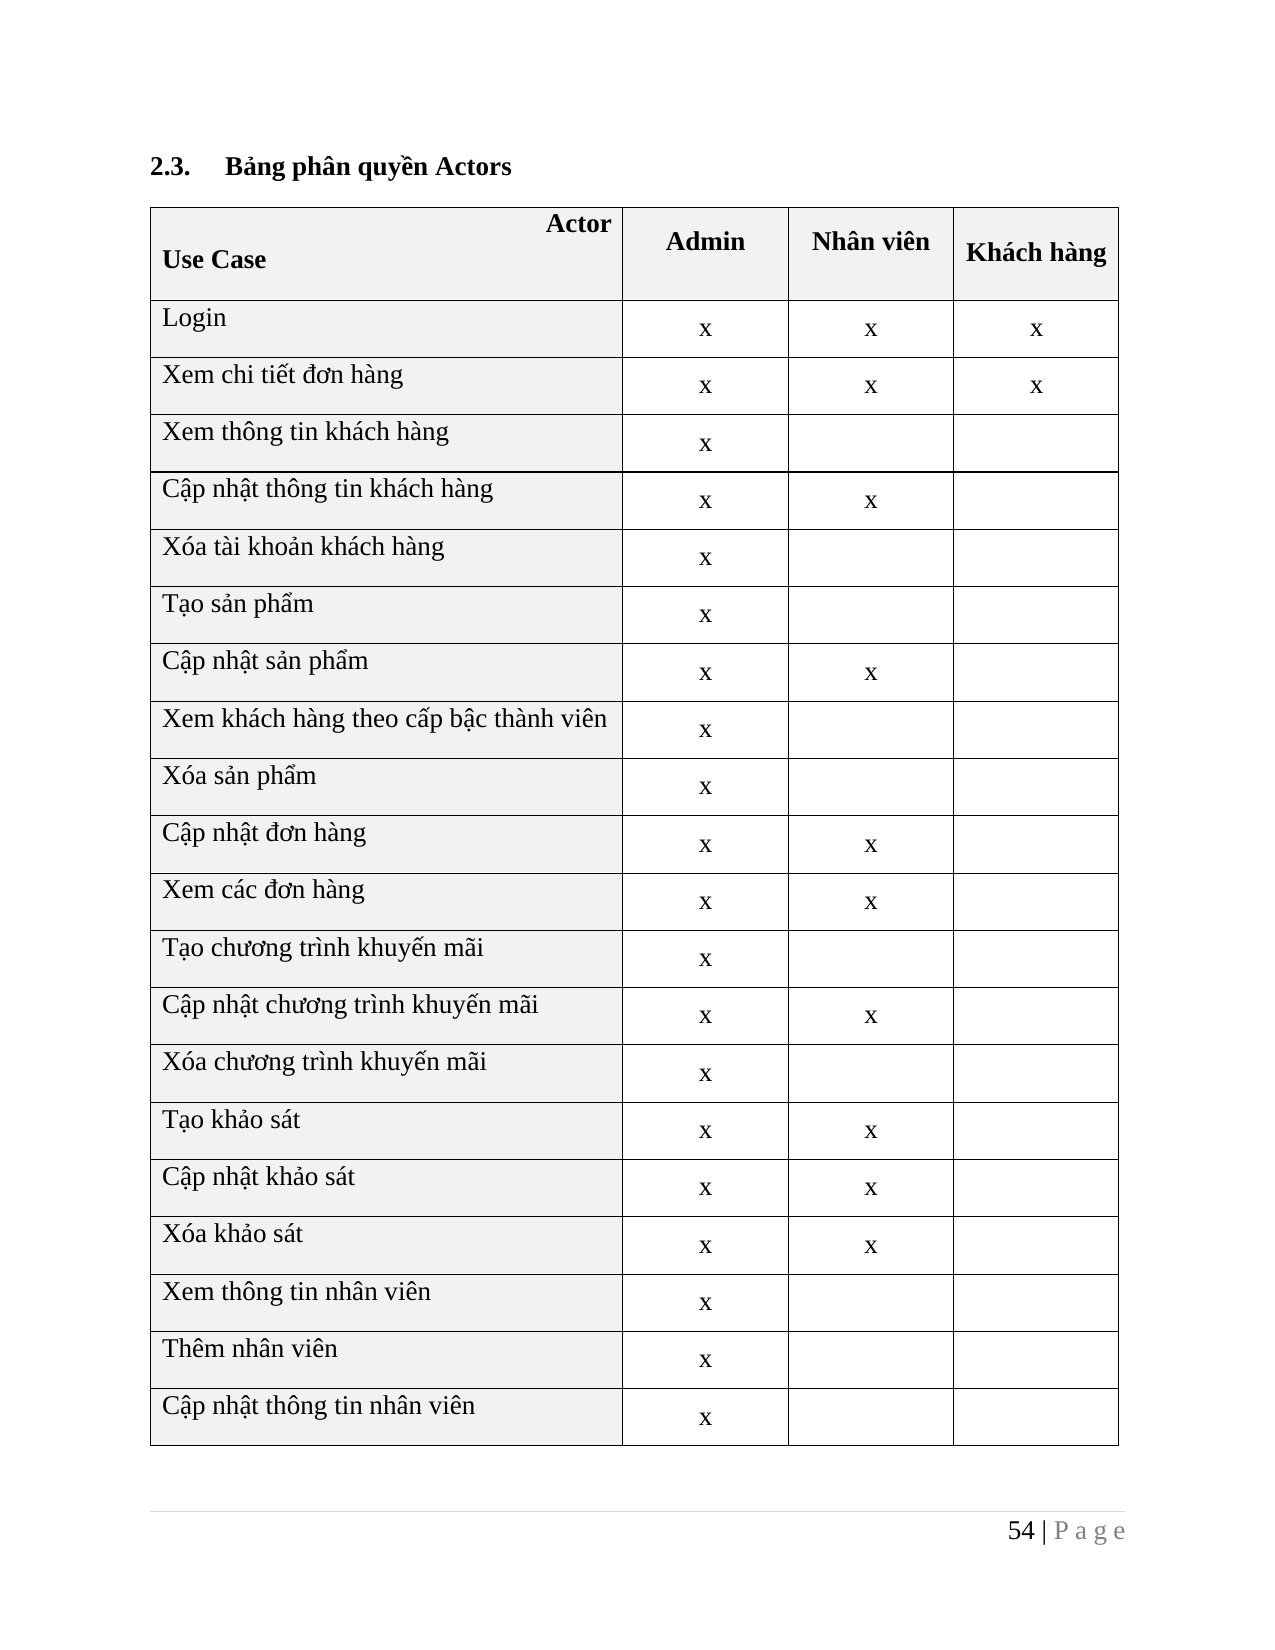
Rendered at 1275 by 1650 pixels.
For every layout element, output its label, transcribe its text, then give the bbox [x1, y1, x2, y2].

table_cell [954, 1103, 1118, 1159]
table_cell [789, 1275, 953, 1331]
table_cell [954, 759, 1118, 815]
table_cell Thêm nhân viên [151, 1332, 622, 1388]
table_cell Xem khách hàng theo cấp bậc thành viên [151, 702, 622, 758]
table_cell [954, 1160, 1118, 1216]
table_cell [954, 1332, 1118, 1388]
table_cell [954, 1389, 1118, 1445]
table_cell x [623, 473, 788, 529]
table_cell Xóa tài khoản khách hàng [151, 530, 622, 586]
table_cell Xem thông tin khách hàng [151, 415, 622, 471]
table_cell [954, 816, 1118, 872]
table_cell x [789, 816, 953, 872]
list Bảng phân quyền Actors [150, 150, 1125, 181]
table_cell x [789, 1103, 953, 1159]
table_header Khách hàng [954, 208, 1118, 299]
table_cell [954, 931, 1118, 987]
table_cell x [623, 415, 788, 471]
table_cell Cập nhật sản phẩm [151, 644, 622, 701]
table_cell x [623, 1332, 788, 1388]
table_cell Cập nhật thông tin nhân viên [151, 1389, 622, 1445]
table_cell x [623, 759, 788, 815]
table_cell [954, 415, 1118, 471]
table_cell x [623, 1103, 788, 1159]
table_cell [789, 1332, 953, 1388]
table_cell x [623, 587, 788, 643]
table_cell x [623, 1160, 788, 1216]
table_cell x [623, 301, 788, 357]
table_cell Tạo chương trình khuyến mãi [151, 931, 622, 987]
table_cell Cập nhật thông tin khách hàng [151, 473, 622, 529]
table_cell x [789, 301, 953, 357]
table_header Admin [623, 208, 788, 299]
table_cell [954, 530, 1118, 586]
table_cell x [623, 644, 788, 701]
table_cell x [623, 530, 788, 586]
table_cell x [789, 874, 953, 930]
table_cell x [623, 816, 788, 872]
table_cell [954, 702, 1118, 758]
table_cell x [623, 988, 788, 1044]
table_cell Tạo sản phẩm [151, 587, 622, 643]
table_cell x [623, 931, 788, 987]
table_cell Cập nhật khảo sát [151, 1160, 622, 1216]
table_cell [954, 988, 1118, 1044]
table_cell [954, 1275, 1118, 1331]
table_cell [954, 874, 1118, 930]
table_cell x [623, 1389, 788, 1445]
table_cell x [789, 988, 953, 1044]
table_cell x [789, 1160, 953, 1216]
table_cell Xem các đơn hàng [151, 874, 622, 930]
table_cell [789, 587, 953, 643]
table_cell x [623, 1045, 788, 1102]
table_cell x [954, 301, 1118, 357]
table_cell Xóa chương trình khuyến mãi [151, 1045, 622, 1102]
table_cell [954, 473, 1118, 529]
table_cell Xóa sản phẩm [151, 759, 622, 815]
table_cell [954, 587, 1118, 643]
table_cell [789, 759, 953, 815]
table_cell [789, 702, 953, 758]
table_cell Tạo khảo sát [151, 1103, 622, 1159]
table_cell Xem chi tiết đơn hàng [151, 358, 622, 414]
table_cell Xóa khảo sát [151, 1217, 622, 1273]
table_cell [789, 931, 953, 987]
table_cell [954, 644, 1118, 701]
table_cell [789, 1389, 953, 1445]
table_header Actor Use Case [151, 208, 622, 299]
table_cell [954, 1045, 1118, 1102]
table_cell x [623, 874, 788, 930]
table_cell x [789, 1217, 953, 1273]
table_cell x [623, 358, 788, 414]
table_cell Xem thông tin nhân viên [151, 1275, 622, 1331]
table_cell x [623, 702, 788, 758]
table_cell x [789, 473, 953, 529]
table_cell Login [151, 301, 622, 357]
table_cell [954, 1217, 1118, 1273]
table_cell [789, 1045, 953, 1102]
table_cell x [623, 1217, 788, 1273]
table_cell Cập nhật đơn hàng [151, 816, 622, 872]
table_cell x [789, 644, 953, 701]
table_cell x [623, 1275, 788, 1331]
table_cell x [954, 358, 1118, 414]
table_cell Cập nhật chương trình khuyến mãi [151, 988, 622, 1044]
table_cell [789, 415, 953, 471]
table_header Nhân viên [789, 208, 953, 299]
table_cell x [789, 358, 953, 414]
table_cell [789, 530, 953, 586]
